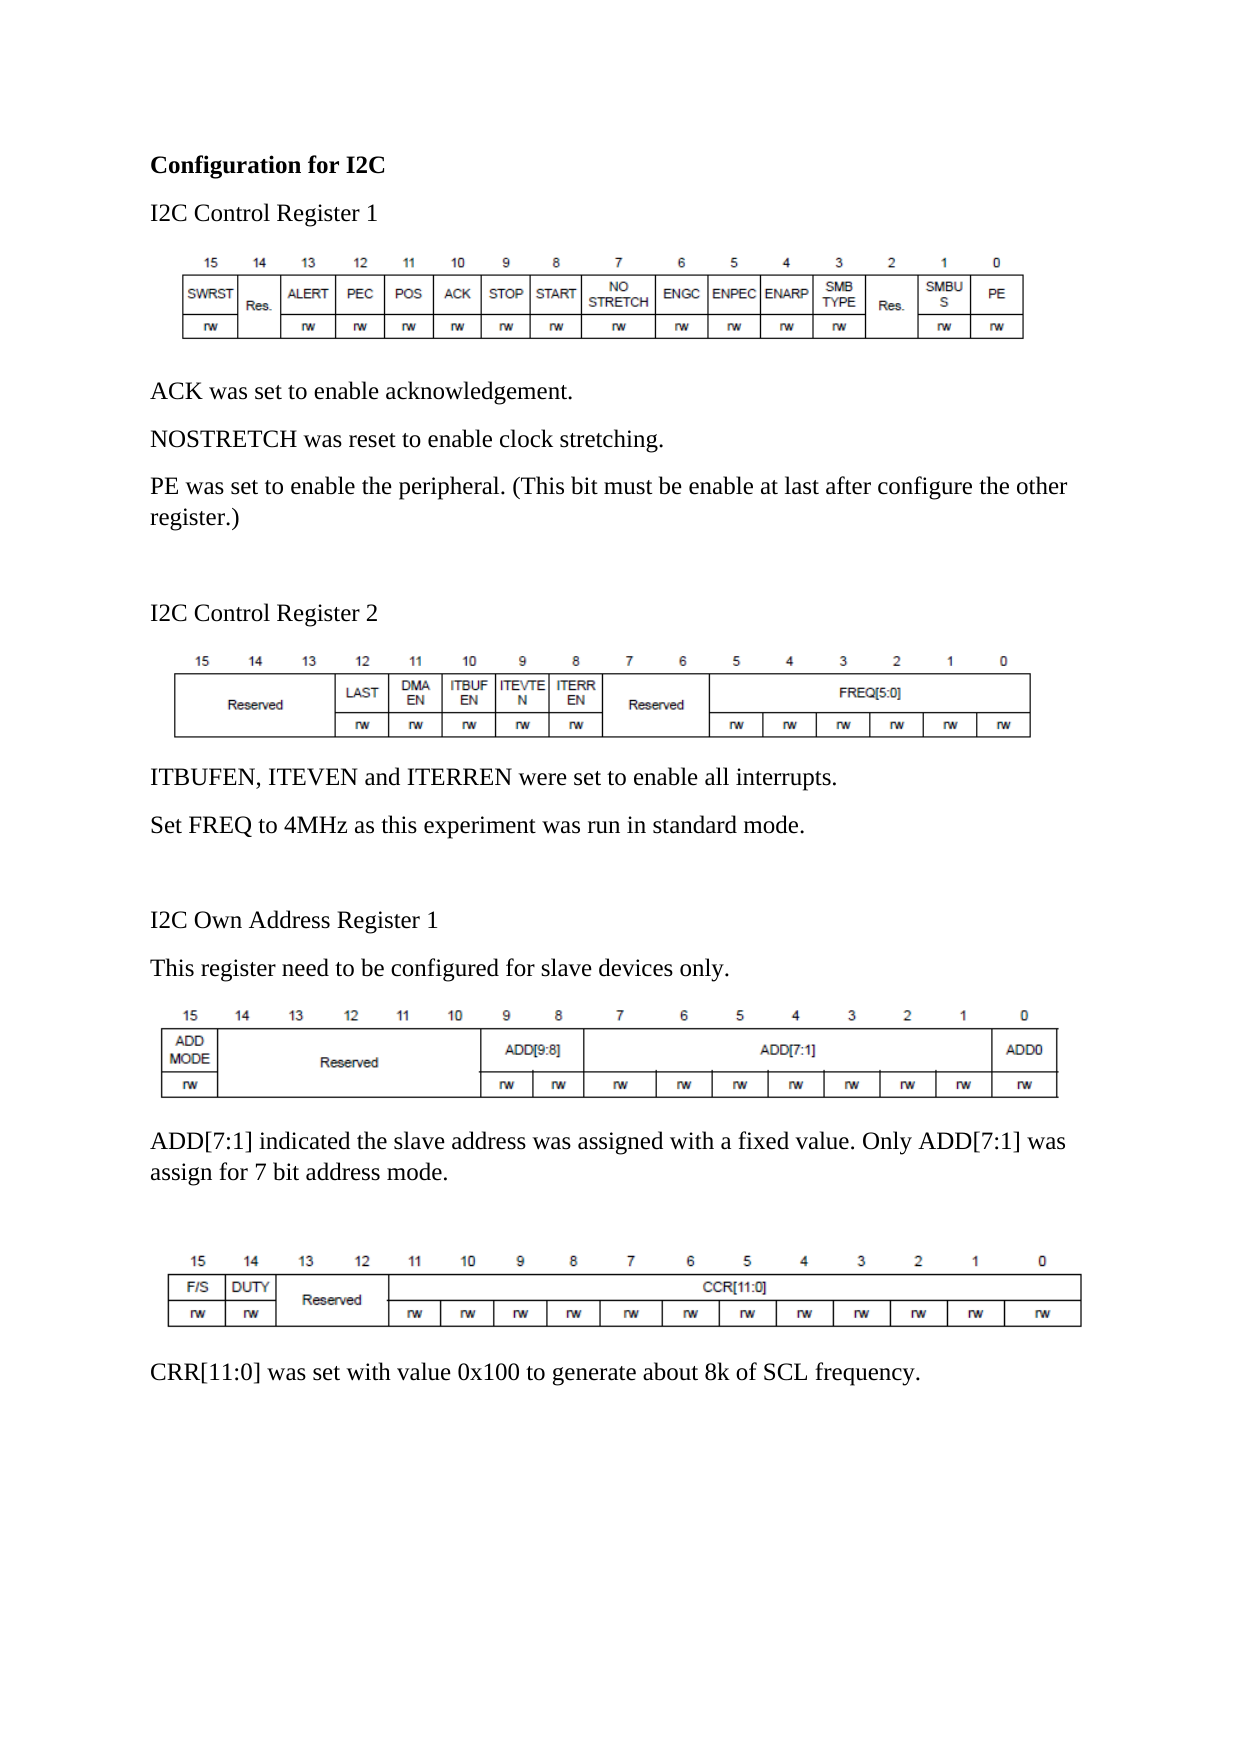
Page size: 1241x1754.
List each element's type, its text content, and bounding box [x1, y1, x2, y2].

text ACK was set to enable acknowledgement. [150, 376, 1090, 405]
text Set FREQ to 4MHz as this experiment was run in standard mode. [150, 810, 1090, 839]
text ADD[7:1] indicated the slave address was assigned with a fixed value. Only ADD[7:1] was assign for 7 bit address mode. [150, 1126, 1090, 1186]
text PE was set to enable the peripheral. (This bit must be enable at last after configure the other register.) [150, 471, 1090, 531]
text Configuration for I2C [150, 150, 1090, 179]
picture [150, 1000, 1065, 1108]
text ITBUFEN, ITEVEN and ITERREN were set to enable all interrupts. [150, 762, 1090, 791]
text I2C Own Address Register 1 [150, 905, 1090, 934]
text I2C Control Register 2 [150, 598, 1090, 627]
text CRR[11:0] was set with value 0x100 to generate about 8k of SCL frequency. [150, 1357, 1090, 1386]
picture [150, 645, 1054, 744]
picture [150, 1252, 1120, 1338]
text I2C Control Register 1 [150, 198, 1090, 226]
text NOSTRETCH was reset to enable clock stretching. [150, 424, 1090, 452]
text This register need to be configured for slave devices only. [150, 953, 1090, 982]
picture [150, 245, 1052, 357]
